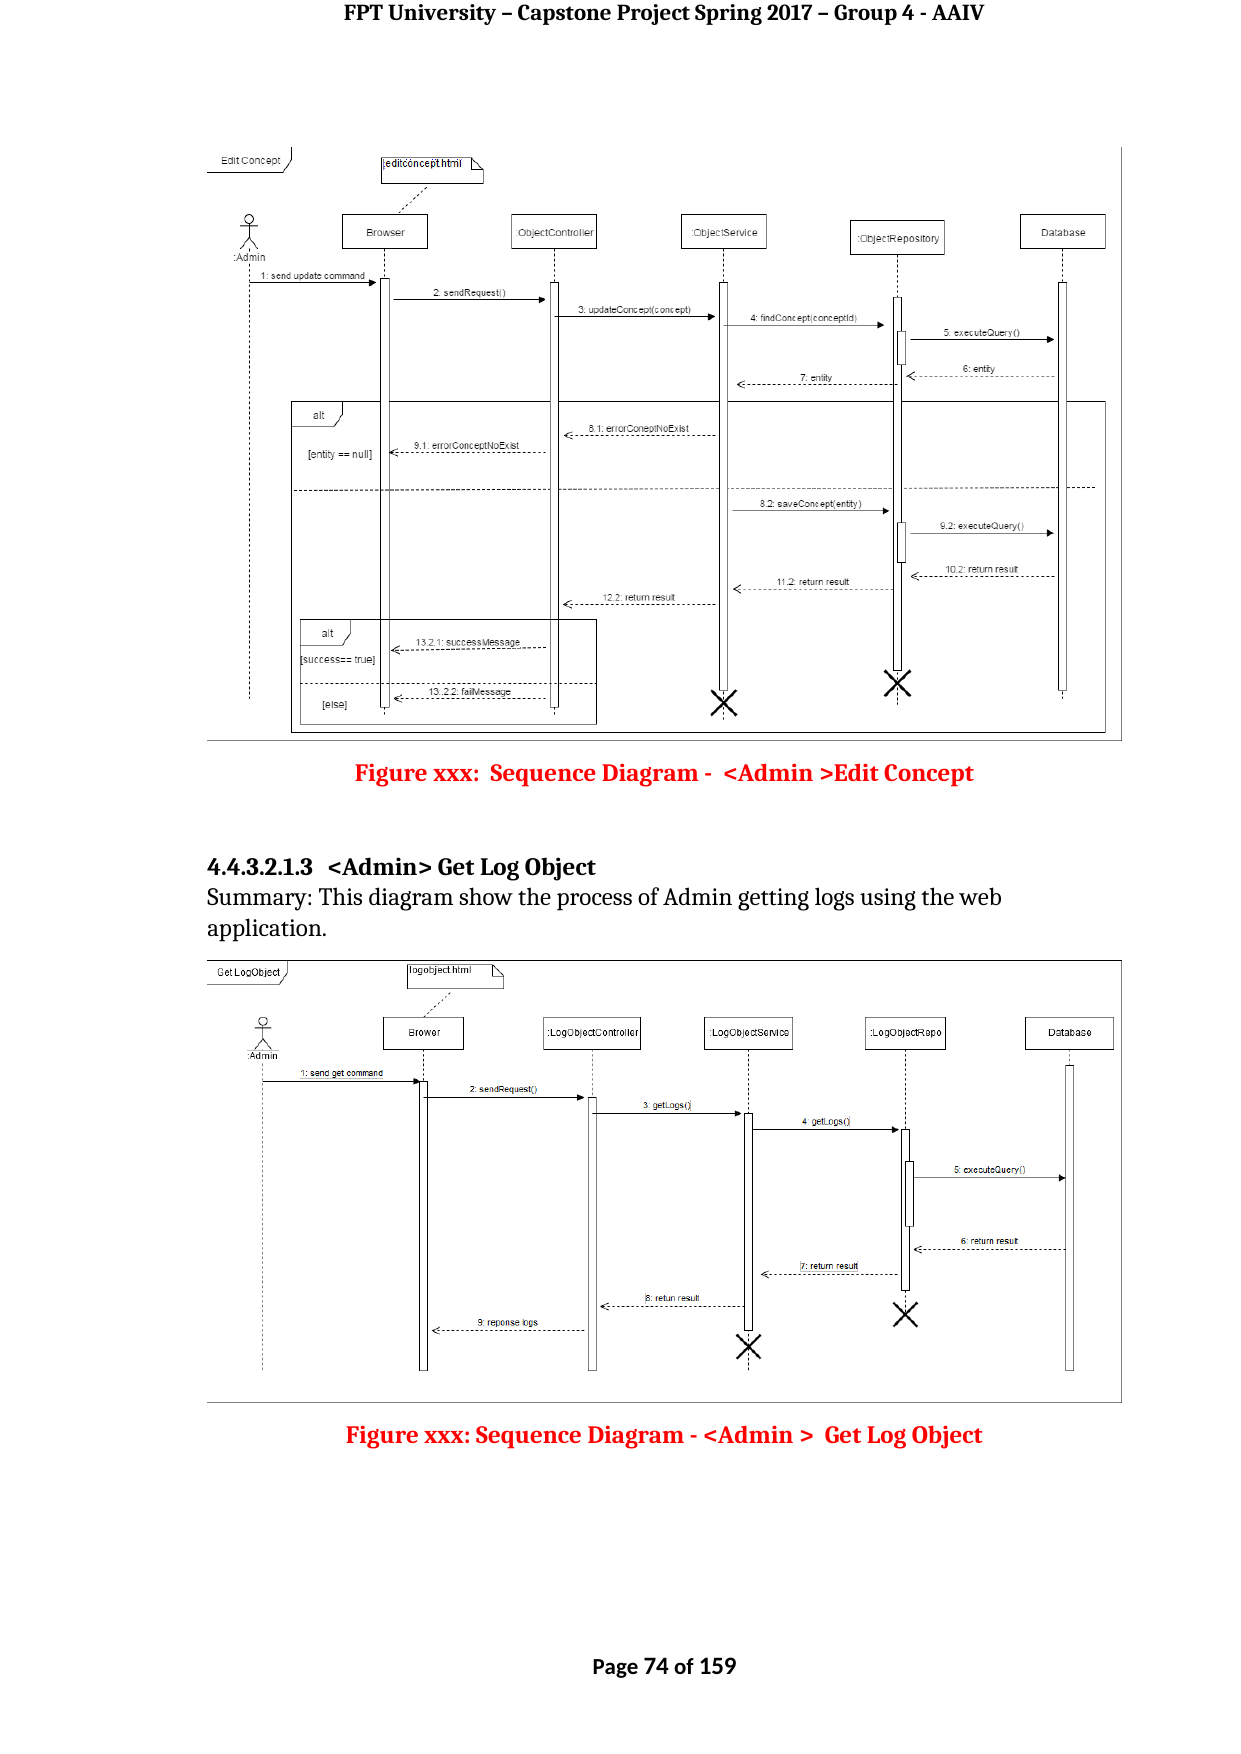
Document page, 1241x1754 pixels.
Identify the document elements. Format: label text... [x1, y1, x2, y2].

text Figure xxx: Sequence Diagram - <Admin >Edit Concept [207, 759, 1122, 787]
text Summary: This diagram show the process of Admin getting logs using the web application. [207, 883, 1122, 942]
picture [207, 147, 1122, 741]
text Figure xxx: Sequence Diagram - <Admin > Get Log Object [207, 1421, 1122, 1450]
subtitle <Admin> Get Log Object [207, 853, 1122, 882]
